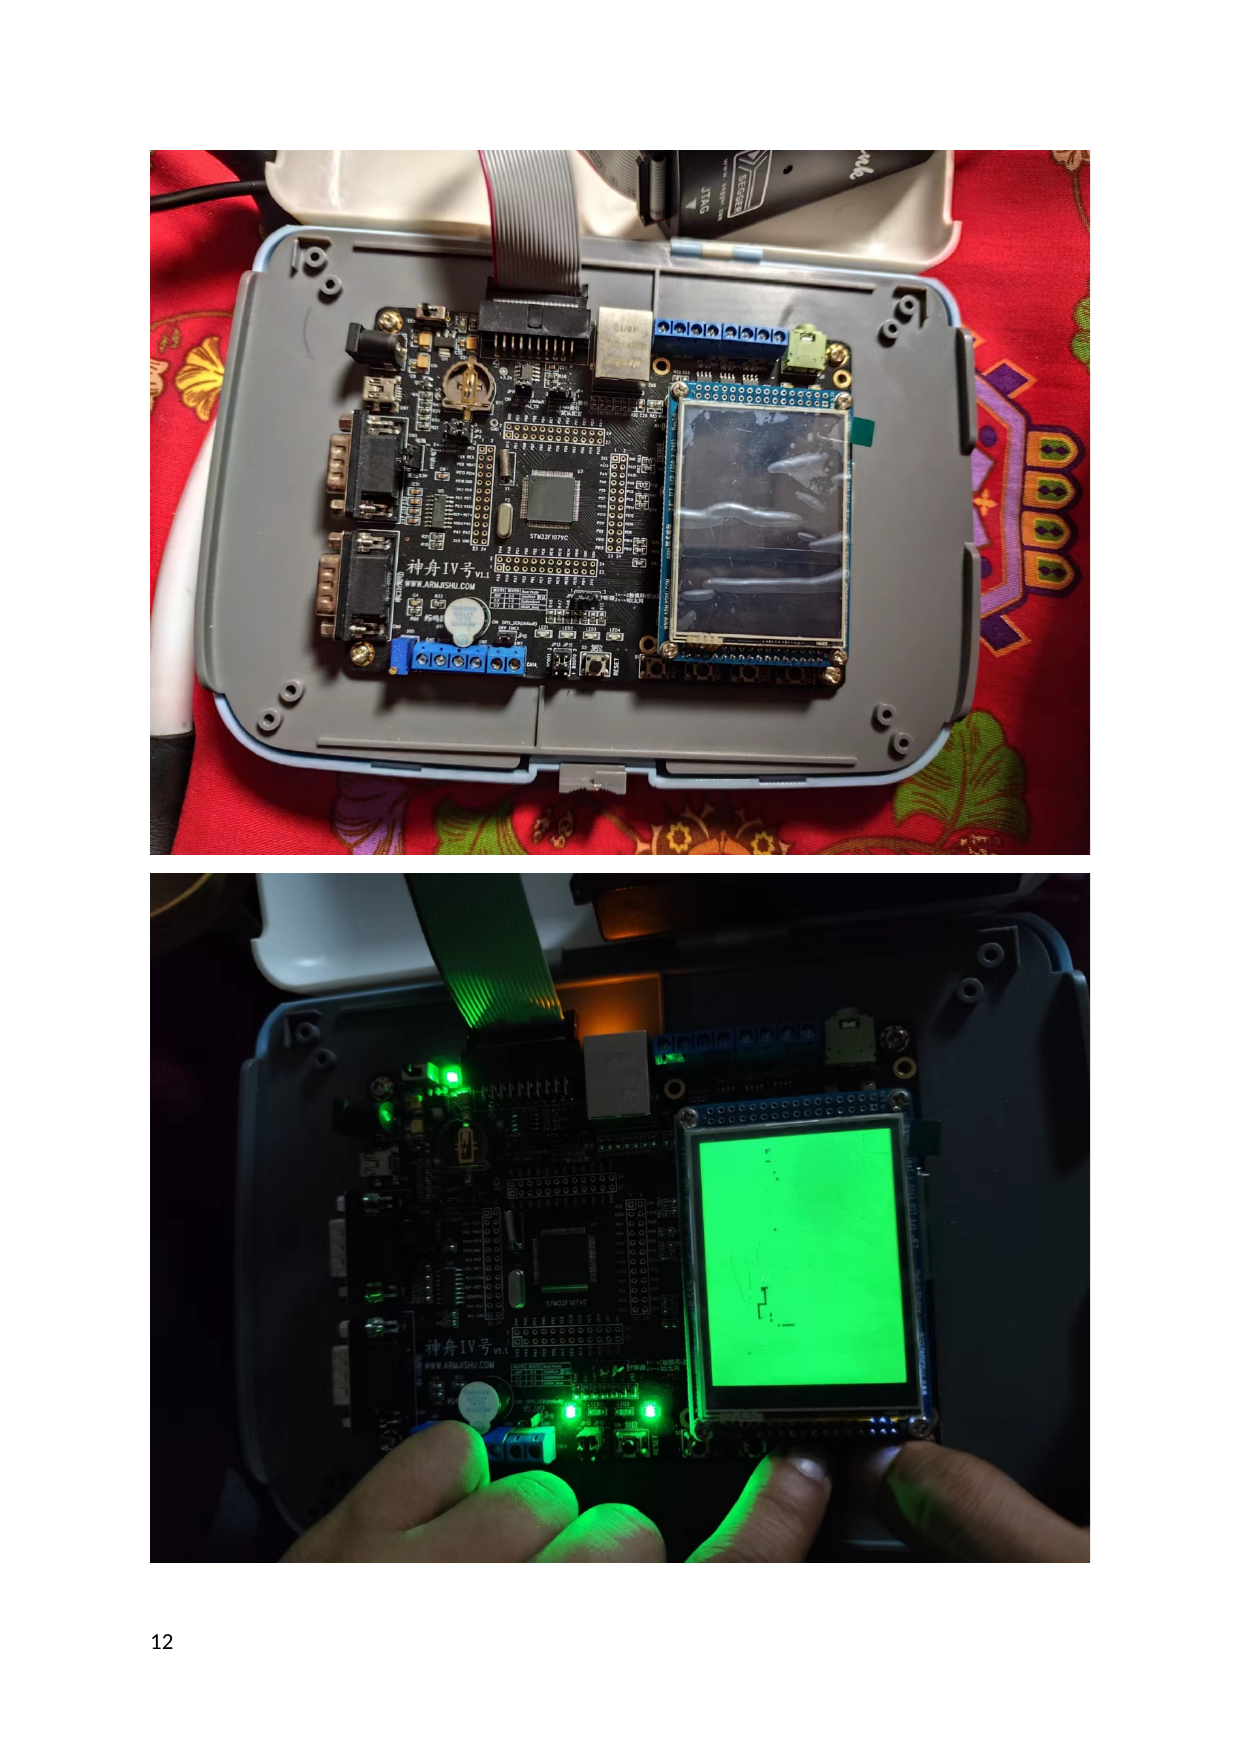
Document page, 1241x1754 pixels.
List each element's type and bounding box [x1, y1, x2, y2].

picture [150, 150, 1091, 855]
picture [150, 873, 1091, 1563]
